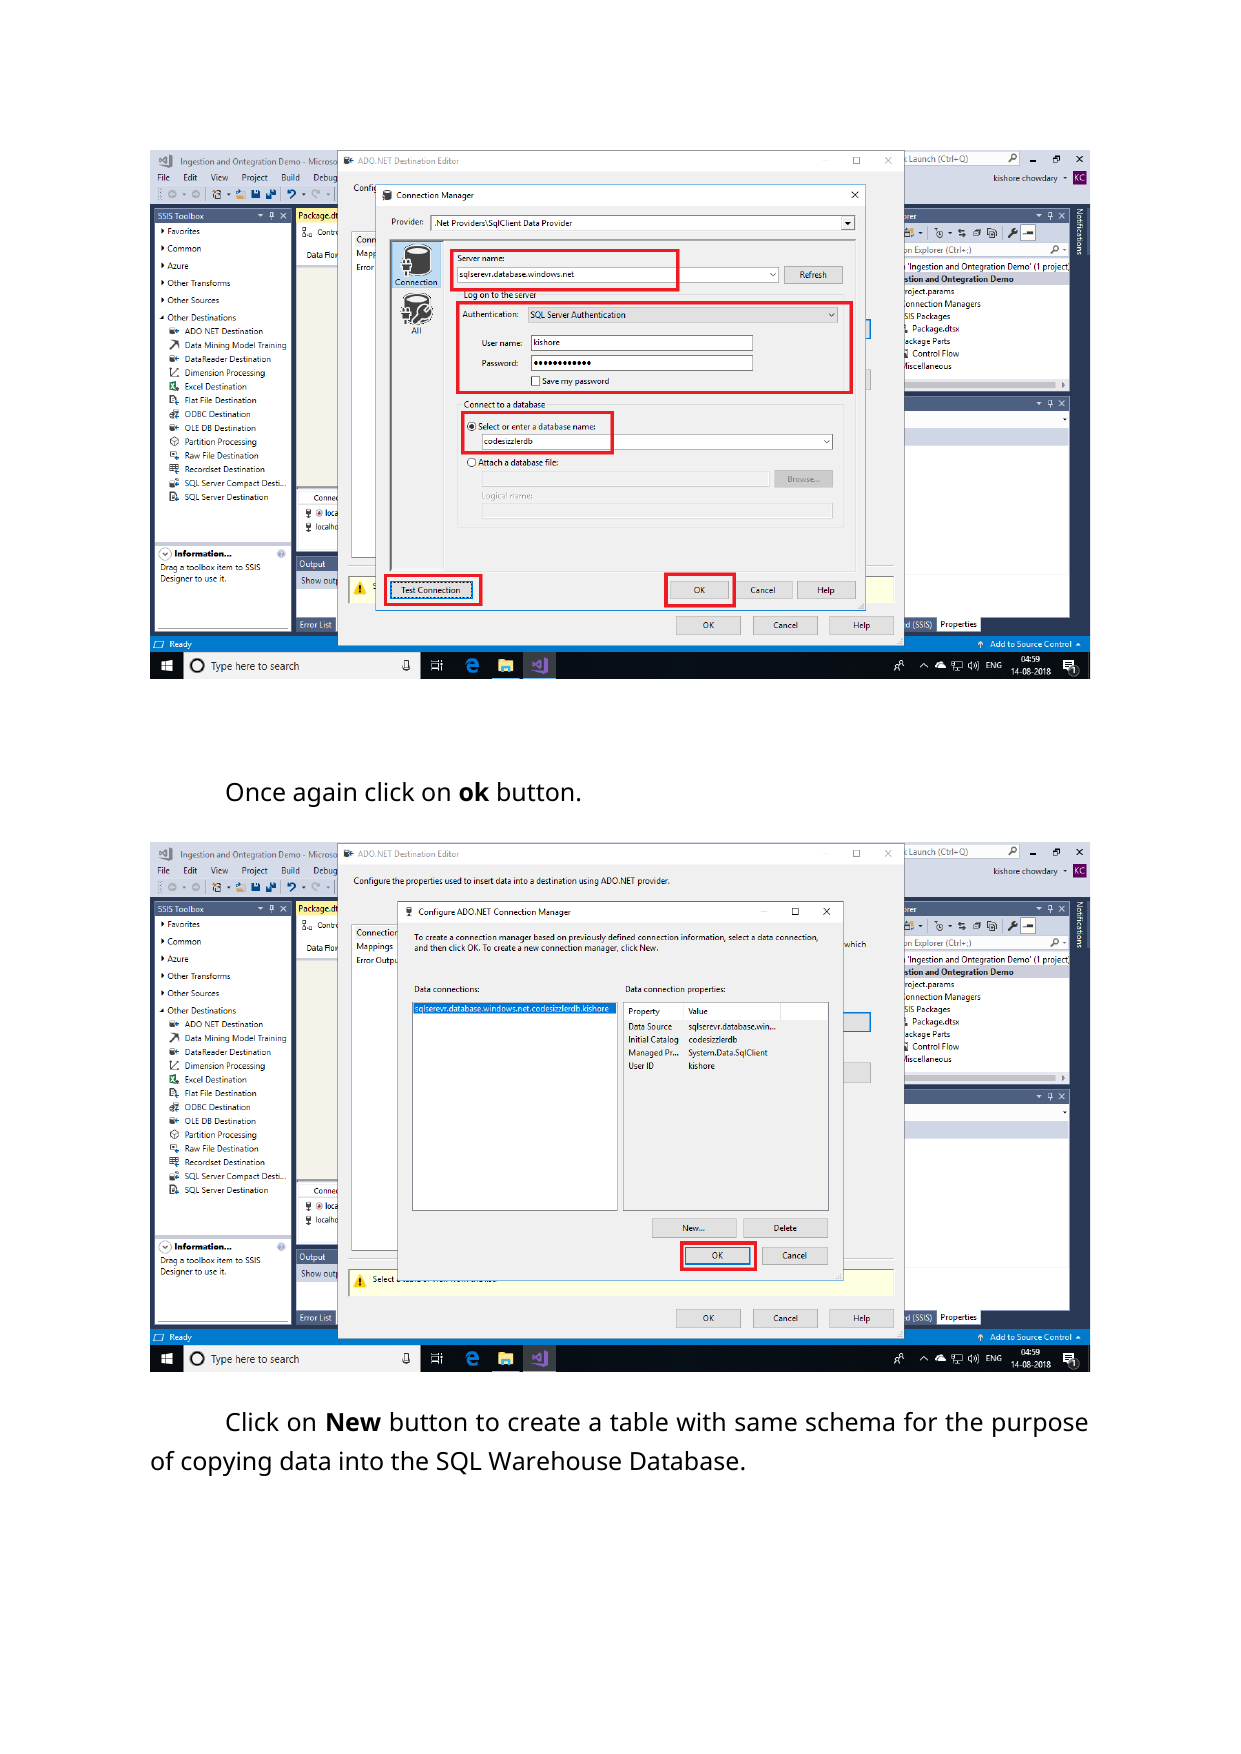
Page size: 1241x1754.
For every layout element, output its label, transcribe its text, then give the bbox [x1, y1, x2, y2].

text Click on New button to create a table with same schema for the purpose of copying data into the SQL Warehouse Database. [150, 1404, 1090, 1478]
picture [150, 842, 1091, 1372]
text Once again click on ok button. [150, 774, 1090, 808]
picture [150, 150, 1091, 679]
